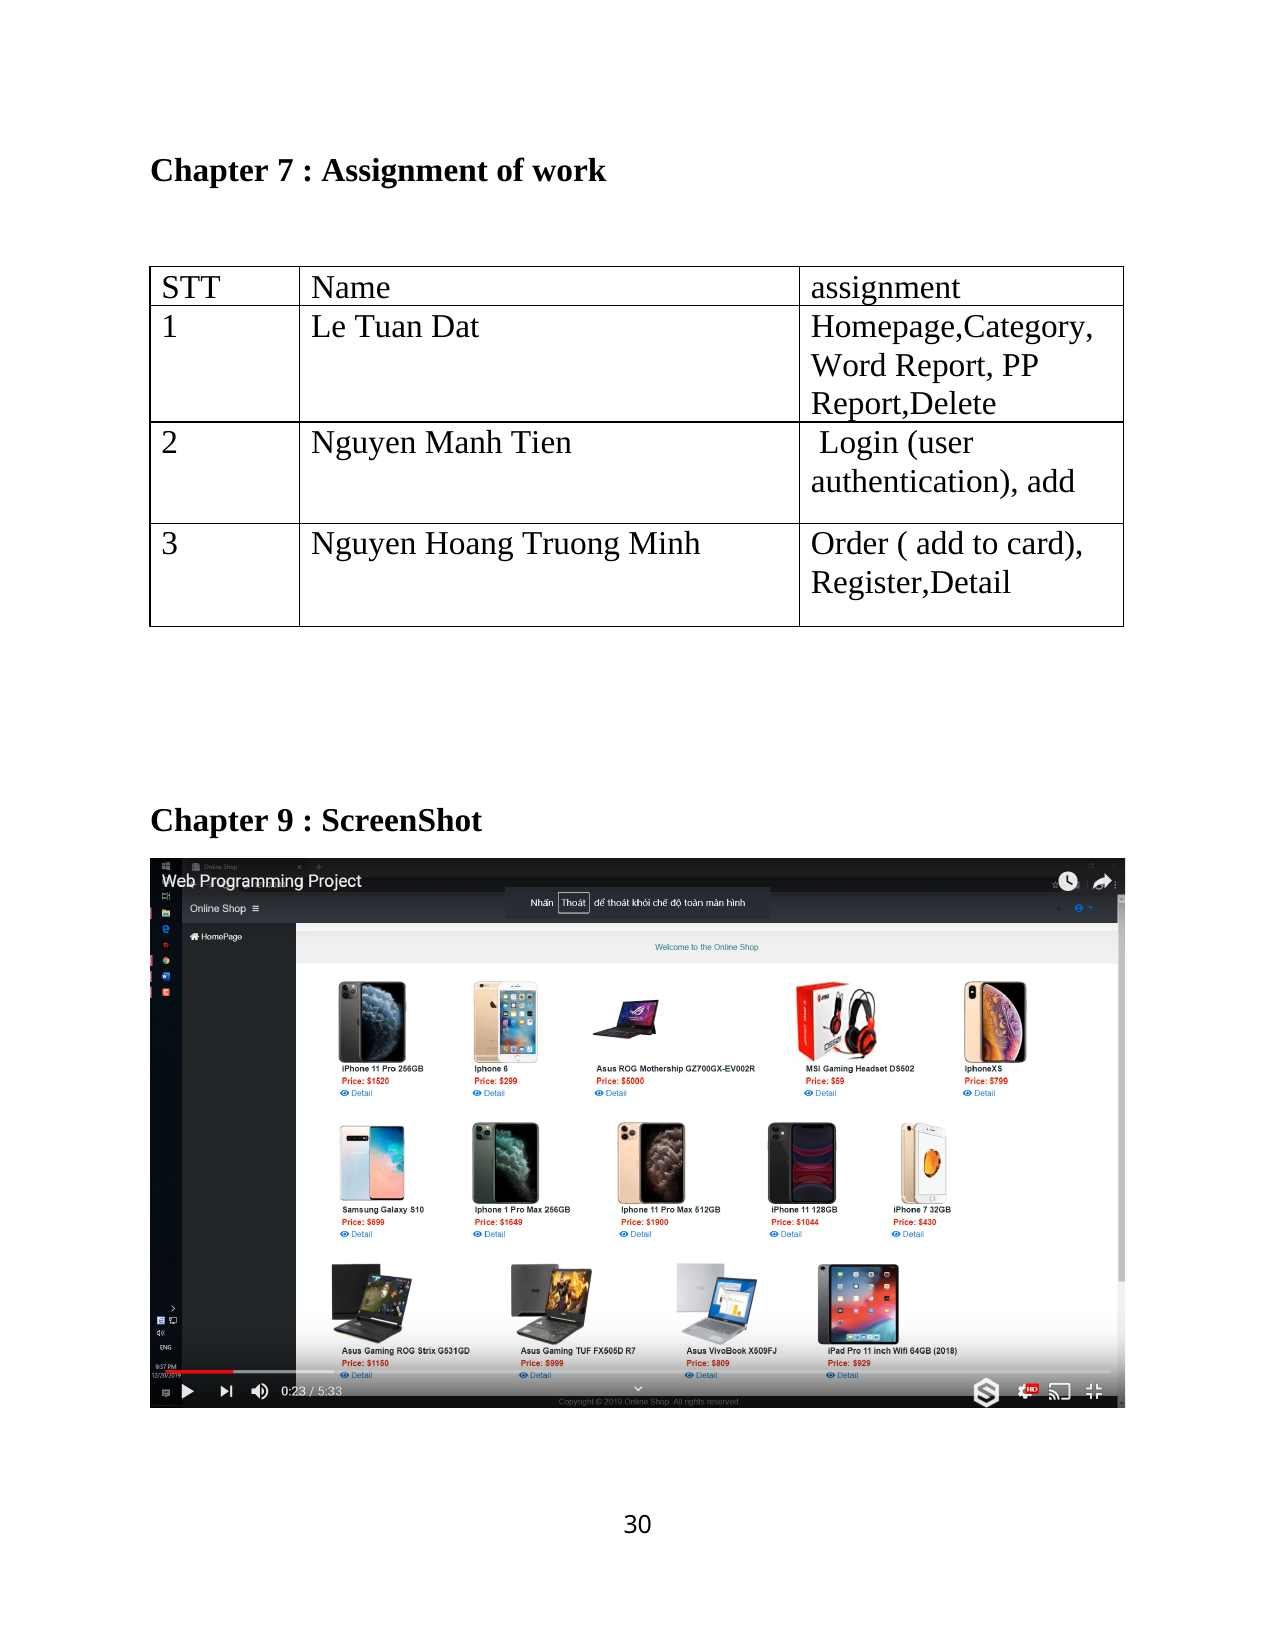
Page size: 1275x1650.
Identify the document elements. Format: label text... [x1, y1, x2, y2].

text Chapter 9 : ScreenShot [150, 801, 1125, 839]
table_cell Order ( add to card), Register,Detail [800, 524, 1123, 626]
table_header assignment [800, 267, 1123, 305]
table_cell 3 [151, 524, 299, 626]
table_cell Nguyen Hoang Truong Minh [300, 524, 799, 626]
picture [150, 858, 1125, 1408]
table_cell Le Tuan Dat [300, 306, 799, 421]
table_header STT [151, 267, 299, 305]
table_cell 1 [151, 306, 299, 421]
table_cell Login (user authentication), add [800, 423, 1123, 523]
table_cell Homepage,Category, Word Report, PP Report,Delete [800, 306, 1123, 421]
table_header Name [300, 267, 799, 305]
table_cell 2 [151, 423, 299, 523]
text Chapter 7 : Assignment of work [150, 150, 1125, 188]
table_cell Nguyen Manh Tien [300, 423, 799, 523]
